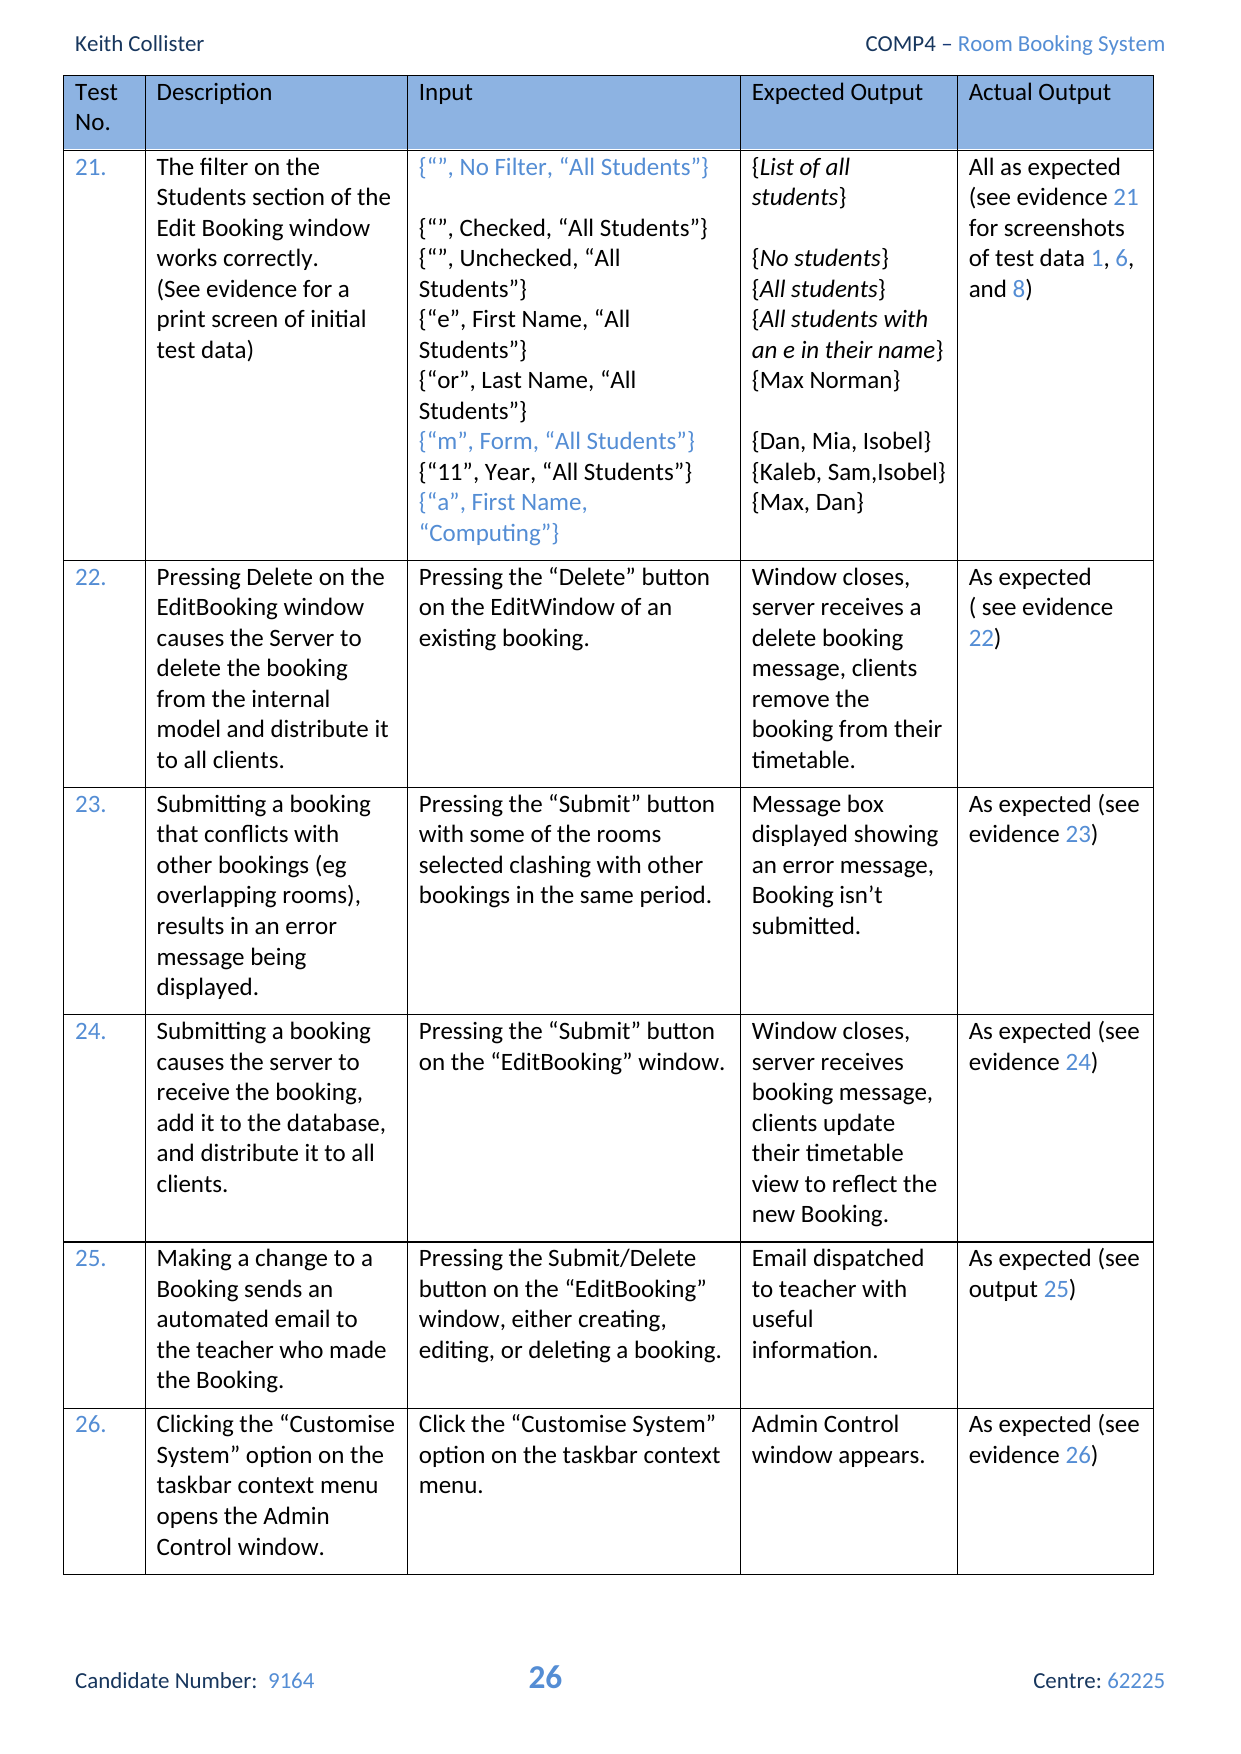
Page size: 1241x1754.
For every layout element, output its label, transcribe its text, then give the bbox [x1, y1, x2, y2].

table_cell [64, 151, 145, 560]
table_cell [64, 1015, 145, 1241]
table_cell As expected (see evidence 24) [958, 1015, 1153, 1241]
table_cell As expected (see output 25) [958, 1243, 1153, 1408]
table_cell {“”, No Filter, “All Students”} {“”, Checked, “All Students”} {“”, Unchecked, “All Students”} {“e”, First Name, “All Students”} {“or”, Last Name, “All Students”} {“m”, Form, “All Students”} {“11”, Year, “All Students”} {“a”, First Name, “Computing”} [408, 151, 740, 560]
table_cell Window closes, server receives a delete booking message, clients remove the booking from their timetable. [741, 561, 957, 787]
table_cell All as expected (see evidence 21 for screenshots of test data 1, 6, and 8) [958, 151, 1153, 560]
table_cell The filter on the Students section of the Edit Booking window works correctly. (See evidence for a print screen of initial test data) [146, 151, 407, 560]
table_cell Pressing the “Delete” button on the EditWindow of an existing booking. [408, 561, 740, 787]
table_cell Message box displayed showing an error message, Booking isn’t submitted. [741, 788, 957, 1014]
table_cell As expected (see evidence 23) [958, 788, 1153, 1014]
table_header Description [146, 76, 407, 149]
table_cell Pressing the Submit/Delete button on the “EditBooking” window, either creating, editing, or deleting a booking. [408, 1243, 740, 1408]
table_cell Submitting a booking causes the server to receive the booking, add it to the database, and distribute it to all clients. [146, 1015, 407, 1241]
table_header Expected Output [741, 76, 957, 149]
table_cell [64, 788, 145, 1014]
table_cell As expected (see evidence 26) [958, 1409, 1153, 1574]
table_cell Pressing the “Submit” button with some of the rooms selected clashing with other bookings in the same period. [408, 788, 740, 1014]
table_cell Clicking the “Customise System” option on the taskbar context menu opens the Admin Control window. [146, 1409, 407, 1574]
table_header Input [408, 76, 740, 149]
table_cell Submitting a booking that conflicts with other bookings (eg overlapping rooms), results in an error message being displayed. [146, 788, 407, 1014]
table_cell Email dispatched to teacher with useful information. [741, 1243, 957, 1408]
table_header Actual Output [958, 76, 1153, 149]
table_cell Pressing the “Submit” button on the “EditBooking” window. [408, 1015, 740, 1241]
table_cell Window closes, server receives booking message, clients update their timetable view to reflect the new Booking. [741, 1015, 957, 1241]
table_cell [64, 1243, 145, 1408]
table_cell [64, 561, 145, 787]
table_cell [64, 1409, 145, 1574]
table_cell Click the “Customise System” option on the taskbar context menu. [408, 1409, 740, 1574]
table_cell Admin Control window appears. [741, 1409, 957, 1574]
table_cell As expected ( see evidence 22) [958, 561, 1153, 787]
table_cell {List of all students} {No students} {All students} {All students with an e in their name} {Max Norman} {Dan, Mia, Isobel} {Kaleb, Sam,Isobel} {Max, Dan} [741, 151, 957, 560]
table_header Test No. [64, 76, 145, 149]
table_cell Making a change to a Booking sends an automated email to the teacher who made the Booking. [146, 1243, 407, 1408]
table_cell Pressing Delete on the EditBooking window causes the Server to delete the booking from the internal model and distribute it to all clients. [146, 561, 407, 787]
